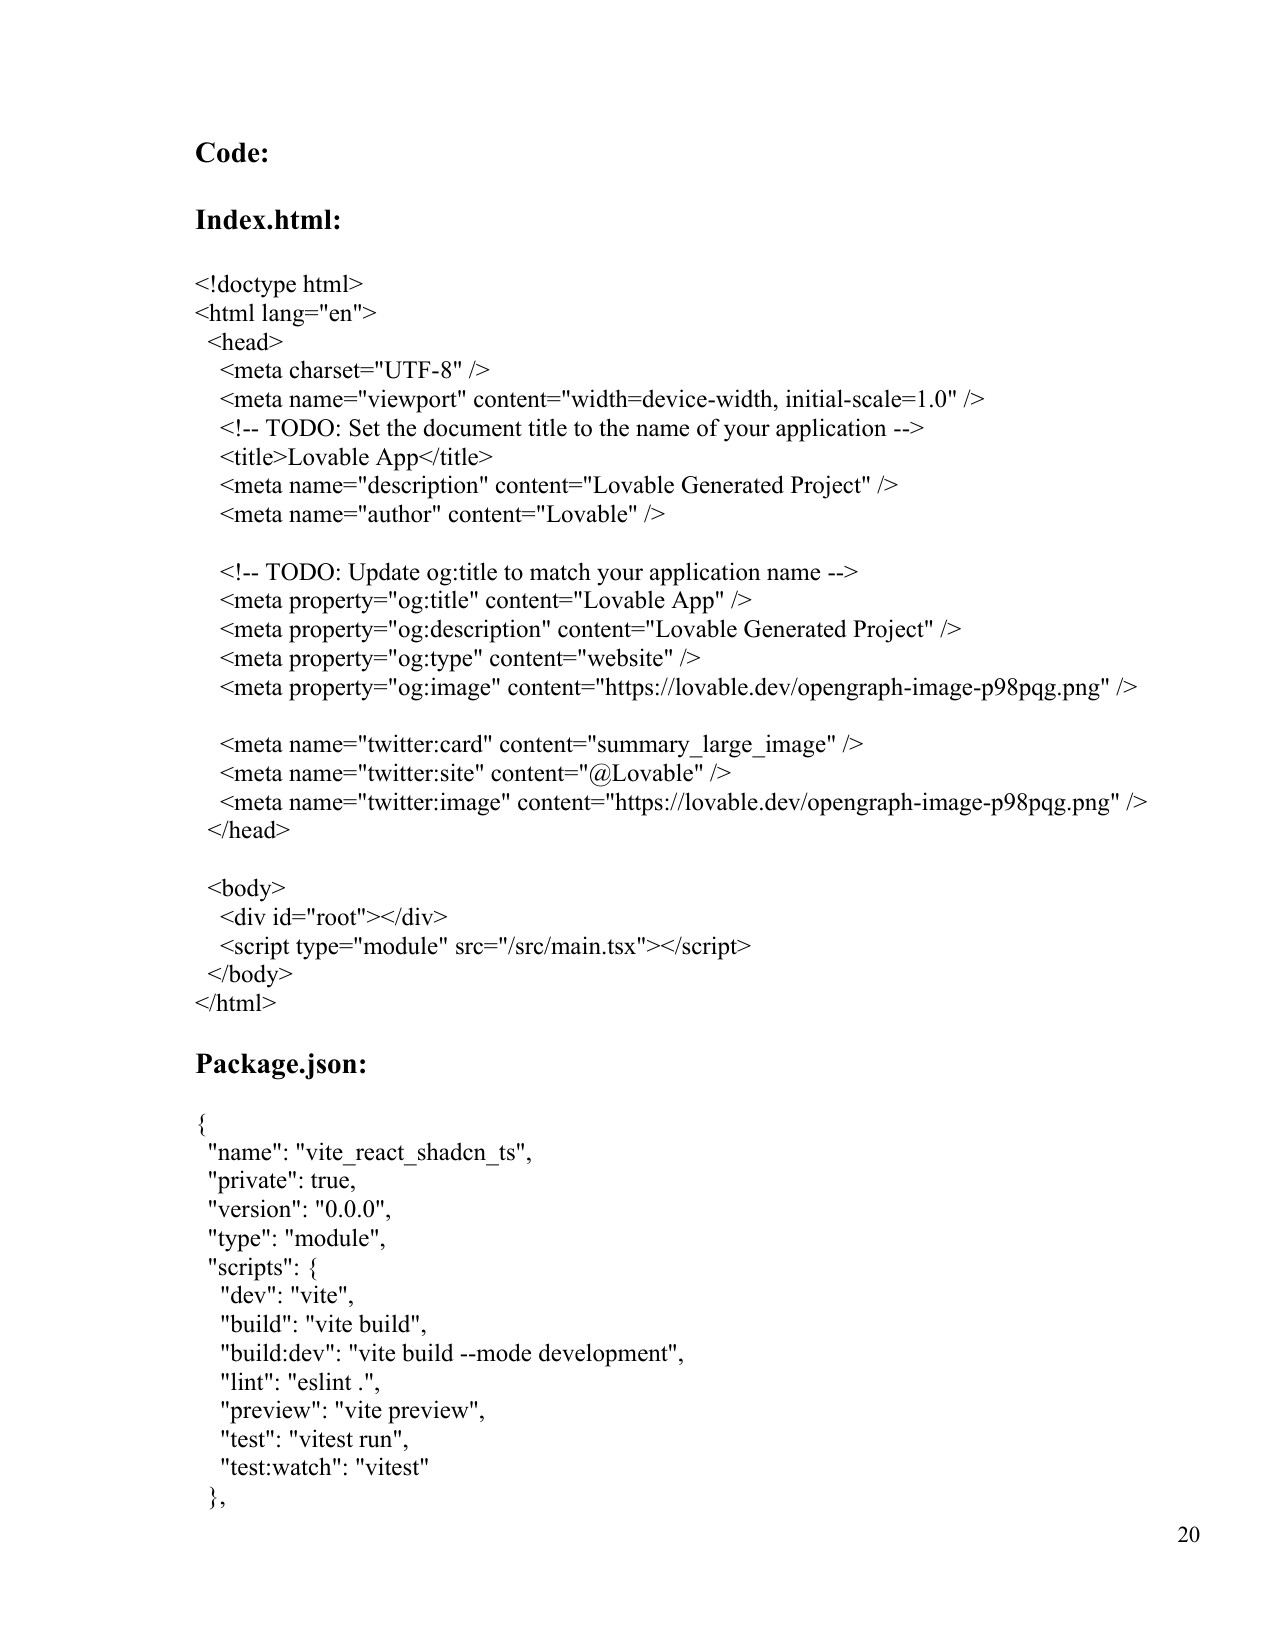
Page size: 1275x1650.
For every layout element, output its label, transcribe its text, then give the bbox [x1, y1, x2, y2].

text <meta name="twitter:card" content="summary_large_image" /> <meta name="twitter:site" content="@Lovable" /> [220, 729, 869, 787]
text <meta name="viewport" content="width=device-width, initial-scale=1.0" /> <!-- TODO: Set the document title to the name of your application --> <title>Lovable App</title> [220, 384, 991, 471]
text <!doctype html> <html lang="en"> [195, 269, 383, 327]
text <meta name="description" content="Lovable Generated Project" /> <meta name="author" content="Lovable" /> [220, 471, 904, 528]
text "name": "vite_react_shadcn_ts", "private": true, [207, 1137, 538, 1194]
text }, [207, 1481, 1202, 1510]
text <head> [207, 327, 1202, 356]
text Package.json: [195, 1046, 1202, 1079]
text <meta charset="UTF-8" /> [220, 356, 1202, 384]
text "version": "0.0.0", "type": "module", "scripts": { [207, 1194, 398, 1281]
text <meta name="twitter:image" content="https://lovable.dev/opengraph-image-p98pqg.png" /> </head> [207, 787, 1153, 844]
text <!-- TODO: Update og:title to match your application name --> <meta property="og:title" content="Lovable App" /> [220, 557, 863, 614]
text <script type="module" src="/src/main.tsx"></script> </body> [207, 931, 758, 988]
text { [195, 1108, 1202, 1137]
text <body> [207, 873, 1202, 902]
text <meta property="og:image" content="https://lovable.dev/opengraph-image-p98pqg.png" /> [220, 672, 1202, 701]
text "build:dev": "vite build --mode development", "lint": "eslint .", [220, 1338, 690, 1396]
text Code: [195, 135, 1202, 169]
text "preview": "vite preview", "test": "vitest run", "test:watch": "vitest" [220, 1396, 491, 1481]
text <div id="root"></div> [220, 902, 1202, 931]
text Index.html: [195, 202, 1202, 236]
text "dev": "vite", "build": "vite build", [220, 1281, 433, 1338]
text <meta property="og:description" content="Lovable Generated Project" /> <meta property="og:type" content="website" /> [220, 614, 967, 672]
text </html> [195, 988, 1202, 1017]
text 20 [1177, 1521, 1202, 1548]
